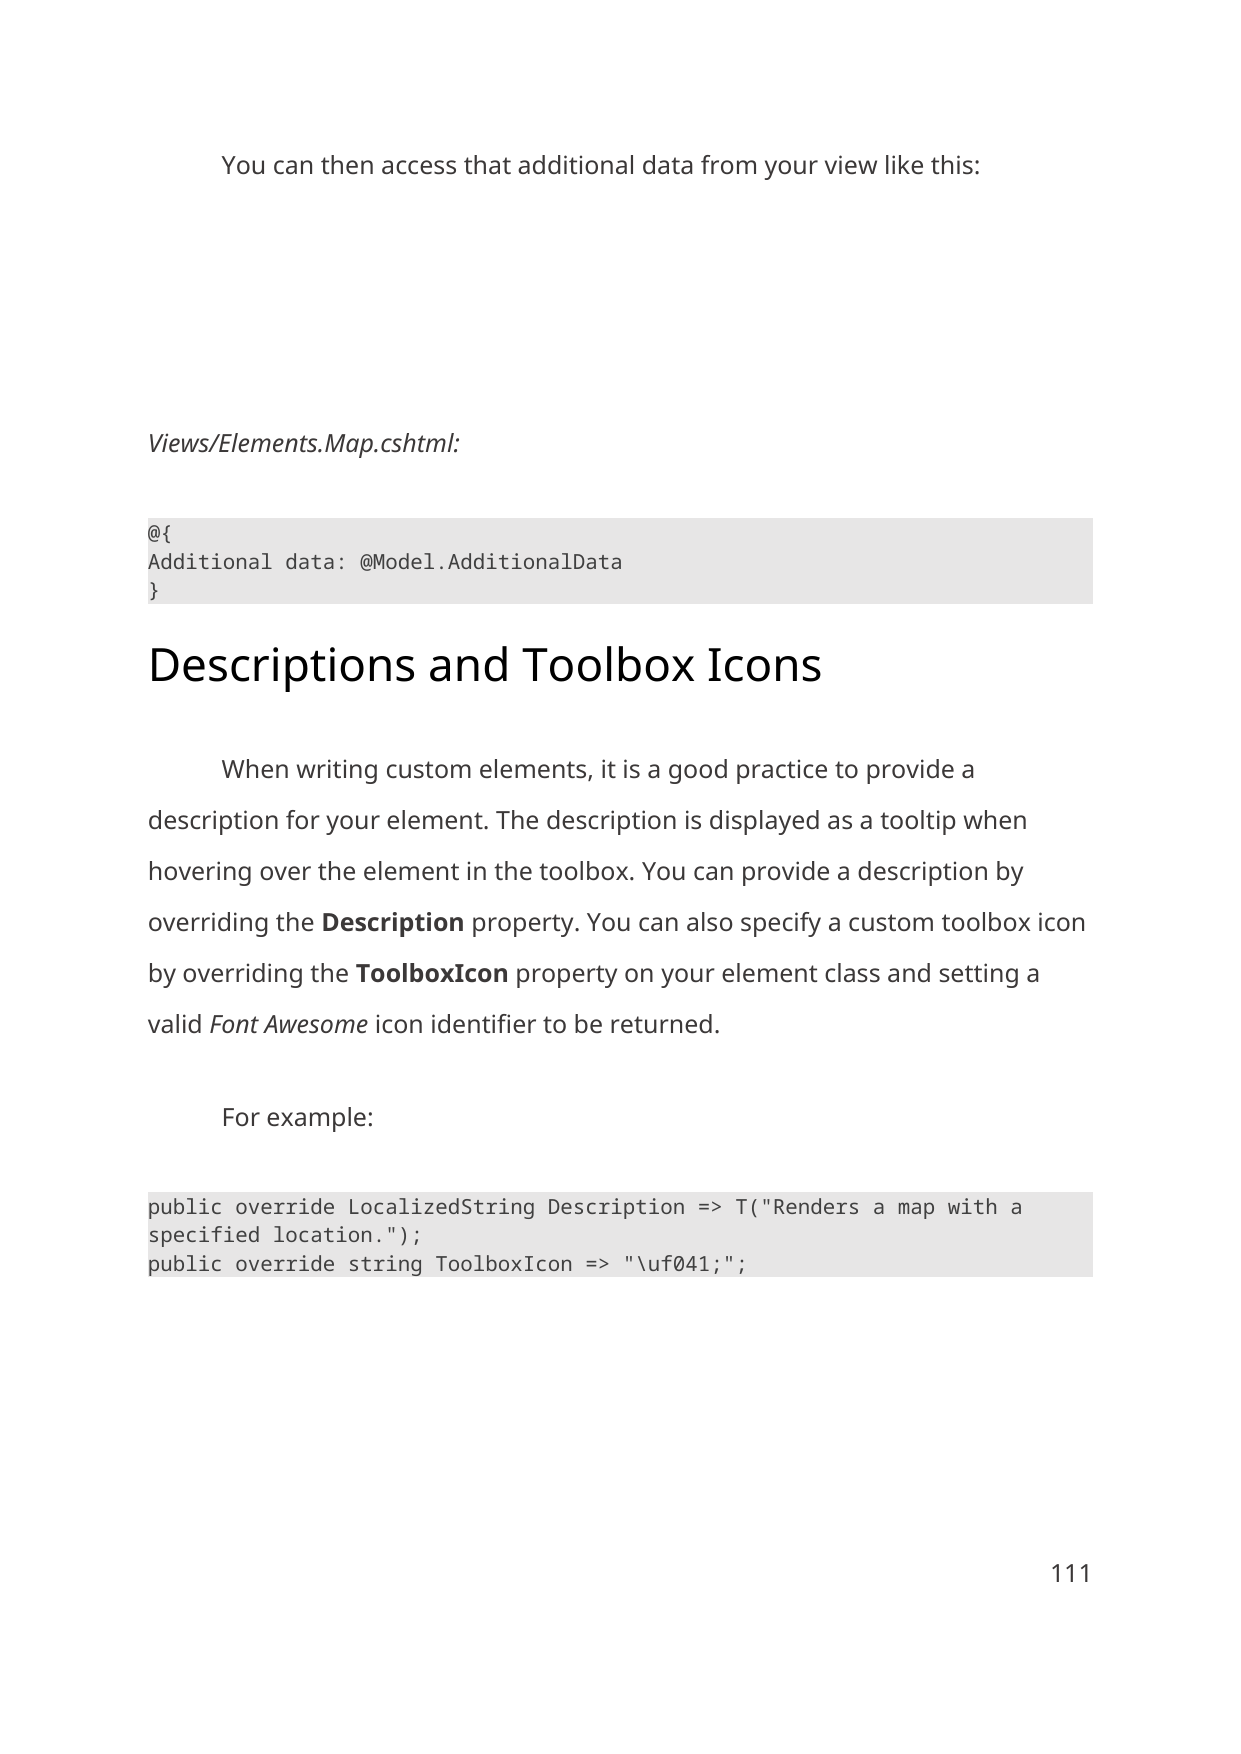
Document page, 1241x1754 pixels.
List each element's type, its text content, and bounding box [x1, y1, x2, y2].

text public override LocalizedString Description => T("Renders a map with a specified location."); [148, 1192, 1093, 1249]
text For example: [148, 1099, 1093, 1133]
text } [148, 575, 1093, 604]
text You can then access that additional data from your view like this: [148, 148, 1093, 182]
text When writing custom elements, it is a good practice to provide a description for your element. The description is displayed as a tooltip when hovering over the element in the toolbox. You can provide a description by overriding the Description property. You can also specify a custom toolbox icon by overriding the ToolboxIcon property on your element class and setting a valid Font Awesome icon identifier to be returned. [148, 751, 1093, 1041]
text public override string ToolboxIcon => "\uf041;"; [148, 1249, 1093, 1277]
text Additional data: @Model.AdditionalData [148, 547, 1093, 575]
subtitle Descriptions and Toolbox Icons [148, 633, 1093, 695]
text @{ [148, 518, 1093, 547]
text Views/Elements.Map.cshtml: [148, 426, 1093, 460]
